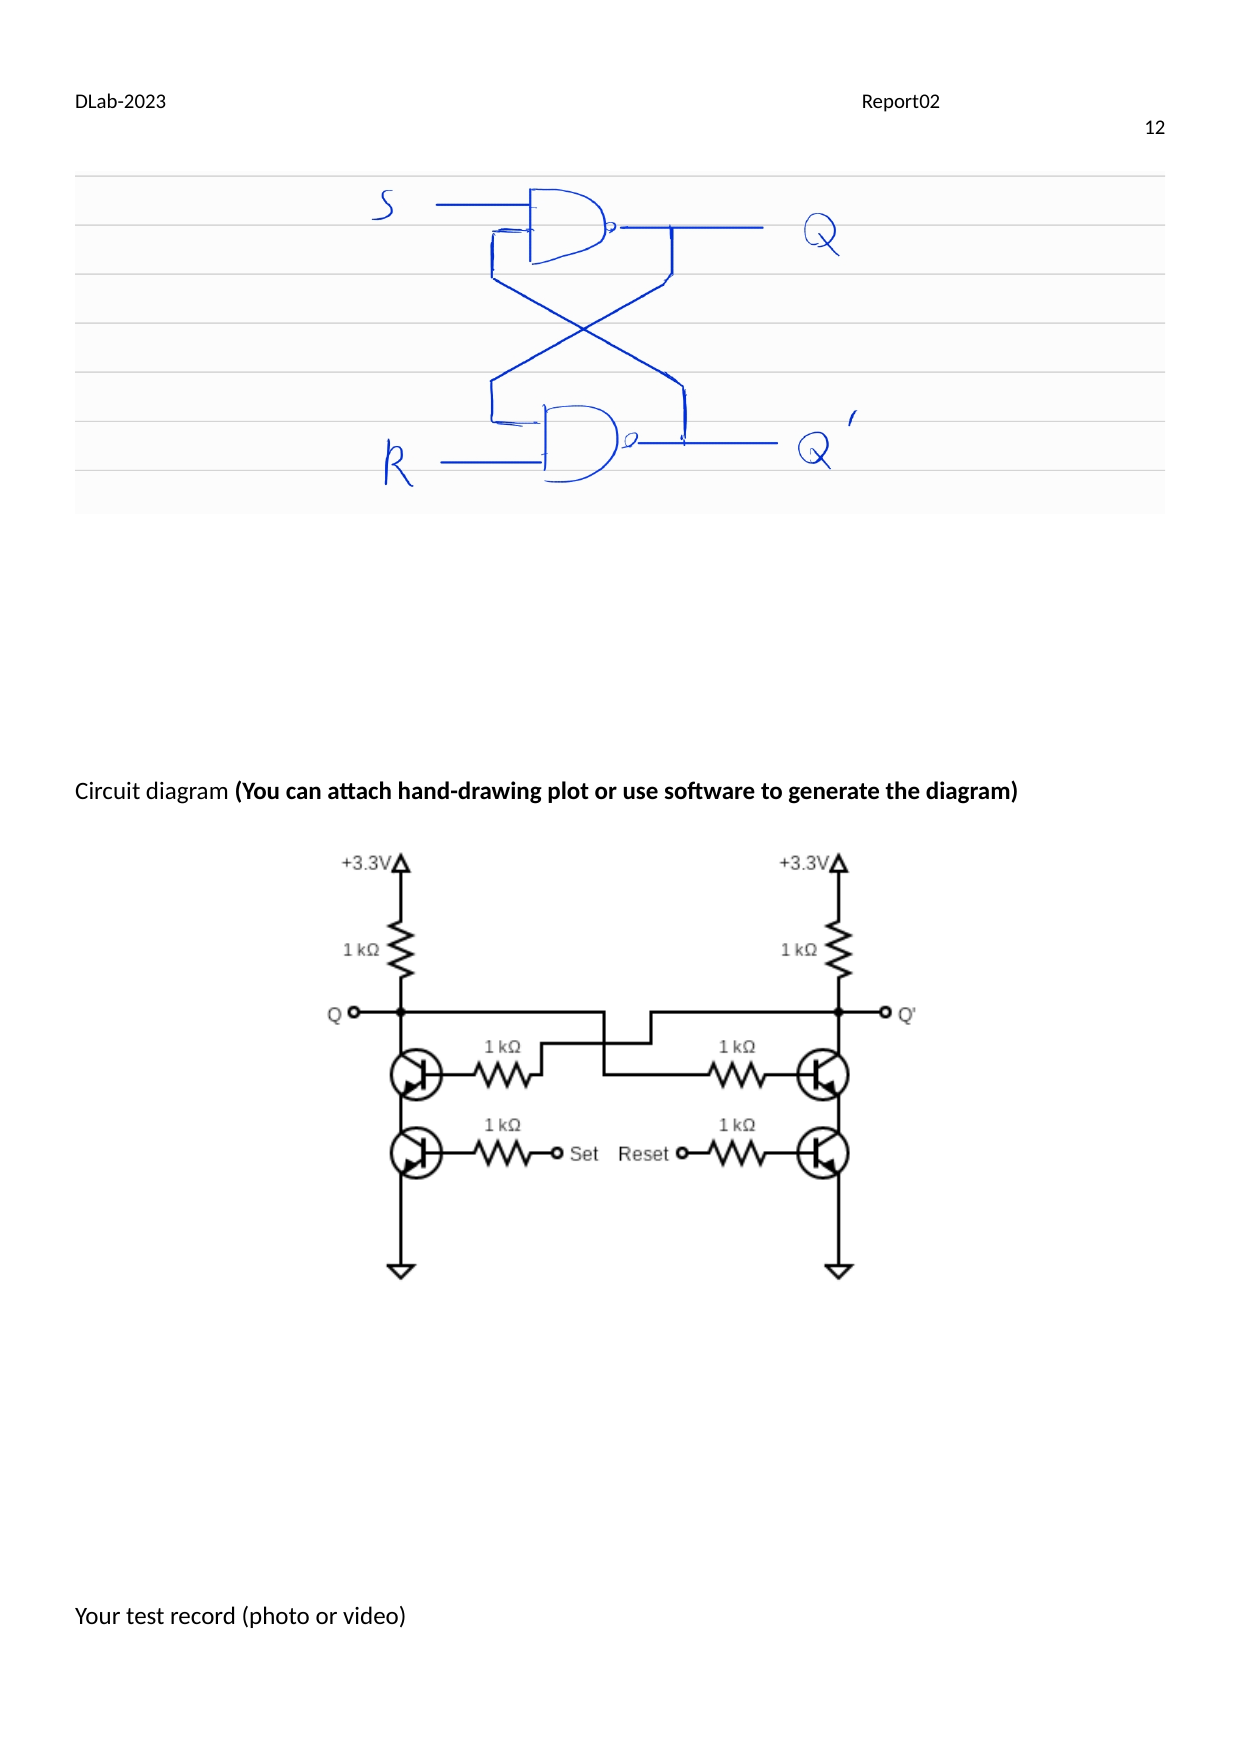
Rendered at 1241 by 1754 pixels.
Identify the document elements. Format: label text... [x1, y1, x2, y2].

picture [276, 809, 964, 1341]
text Circuit diagram (You can attach hand-drawing plot or use software to generate the diagram) [75, 772, 1165, 809]
picture [75, 171, 1166, 514]
text Your test record (photo or video) [75, 1597, 1165, 1634]
